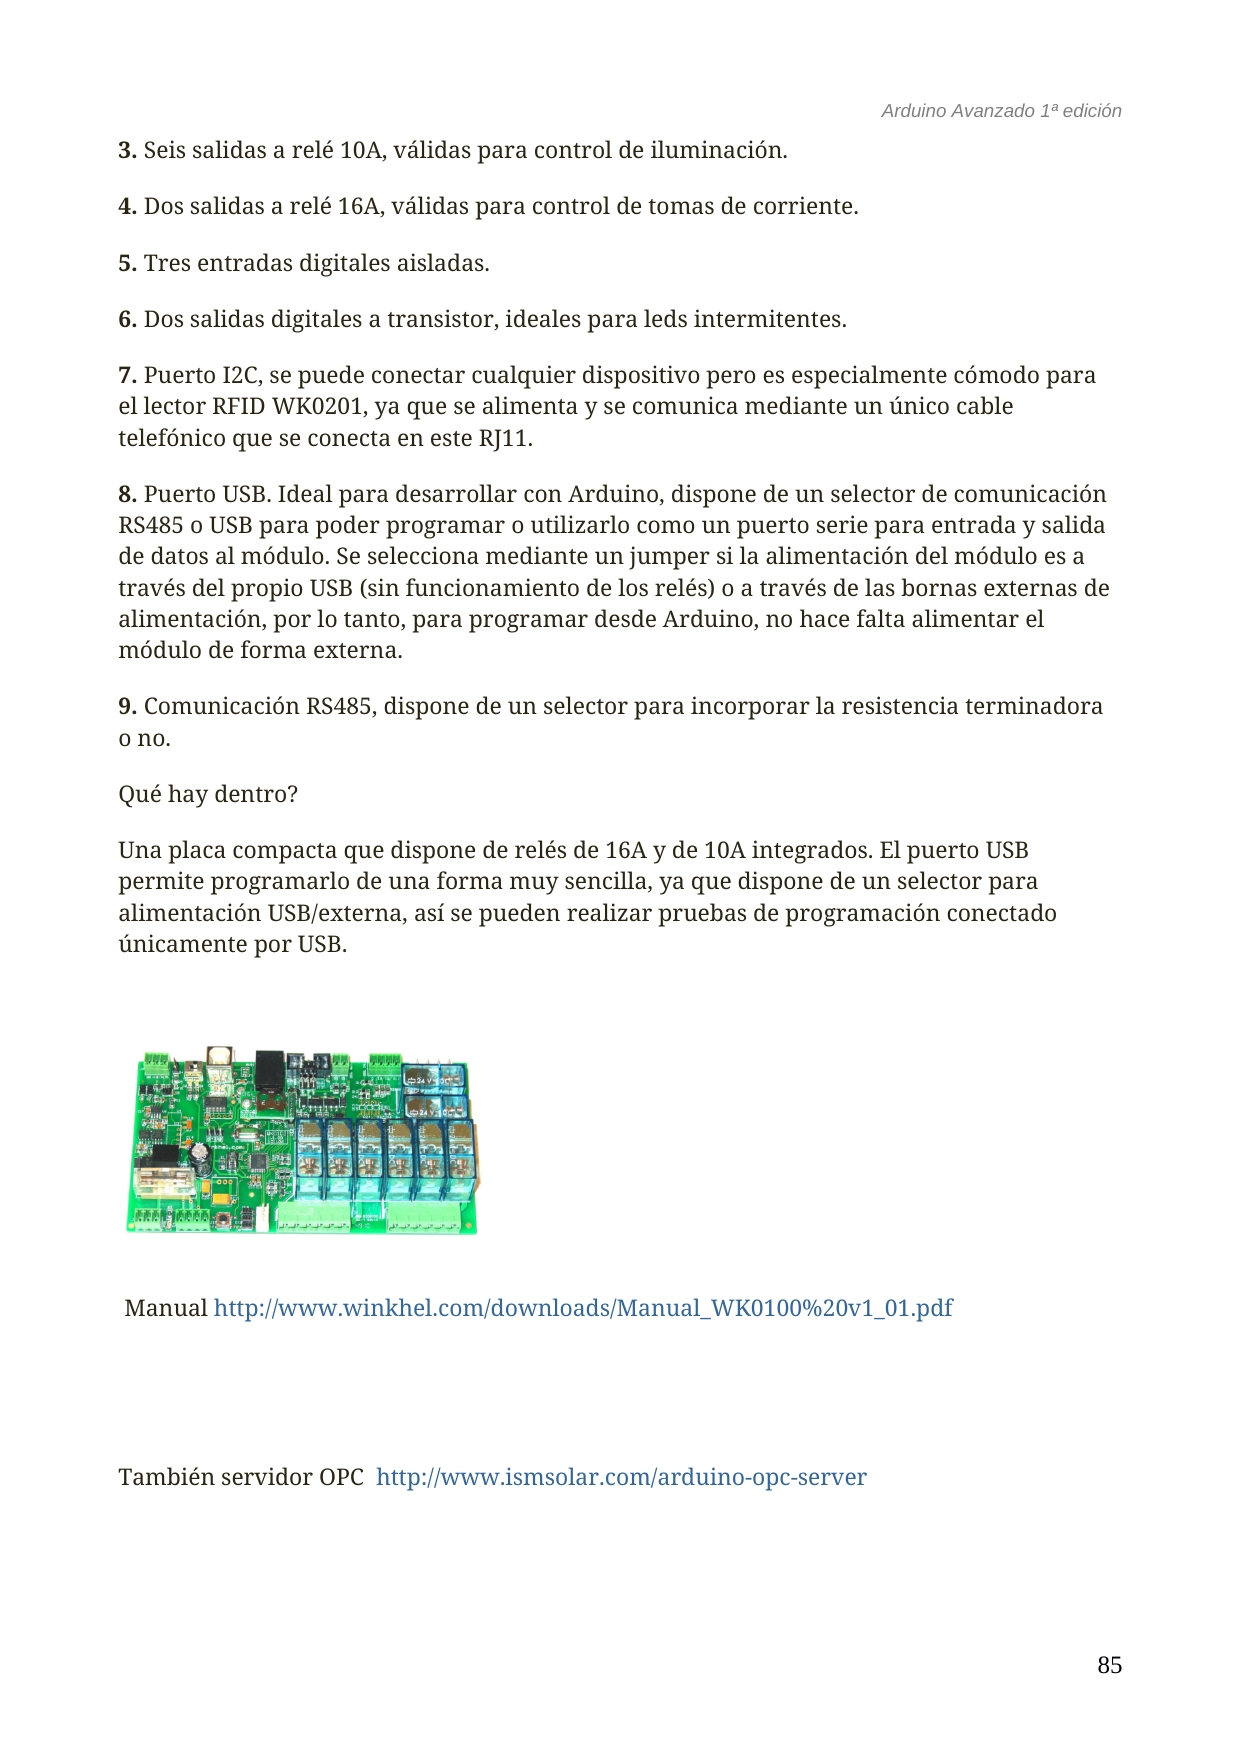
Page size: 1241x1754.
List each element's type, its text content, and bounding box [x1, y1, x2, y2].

text 7. Puerto I2C, se puede conectar cualquier dispositivo pero es especialmente cómodo para el lector RFID WK0201, ya que se alimenta y se comunica mediante un único cable telefónico que se conecta en este RJ11. [118, 359, 1122, 453]
text 4. Dos salidas a relé 16A, válidas para control de tomas de corriente. [118, 190, 1122, 222]
text Qué hay dentro? [118, 778, 1122, 809]
text 6. Dos salidas digitales a transistor, ideales para leds intermitentes. [118, 303, 1122, 334]
text Manual http://www.winkhel.com/downloads/Manual_WK0100%20v1_01.pdf [118, 1292, 1122, 1323]
text Una placa compacta que dispone de relés de 16A y de 10A integrados. El puerto USB permite programarlo de una forma muy sencilla, ya que dispone de un selector para alimentación USB/externa, así se pueden realizar pruebas de programación conectado únicamente por USB. [118, 834, 1122, 959]
text 9. Comunicación RS485, dispone de un selector para incorporar la resistencia terminadora o no. [118, 690, 1122, 753]
text 5. Tres entradas digitales aisladas. [118, 247, 1122, 278]
text También servidor OPC http://www.ismsolar.com/arduino-opc-server [118, 1461, 1122, 1492]
picture [118, 1040, 509, 1267]
text 8. Puerto USB. Ideal para desarrollar con Arduino, dispone de un selector de comunicación RS485 o USB para poder programar o utilizarlo como un puerto serie para entrada y salida de datos al módulo. Se selecciona mediante un jumper si la alimentación del módulo es a través del propio USB (sin funcionamiento de los relés) o a través de las bornas externas de alimentación, por lo tanto, para programar desde Arduino, no hace falta alimentar el módulo de forma externa. [118, 478, 1122, 665]
text 3. Seis salidas a relé 10A, válidas para control de iluminación. [118, 134, 1122, 165]
